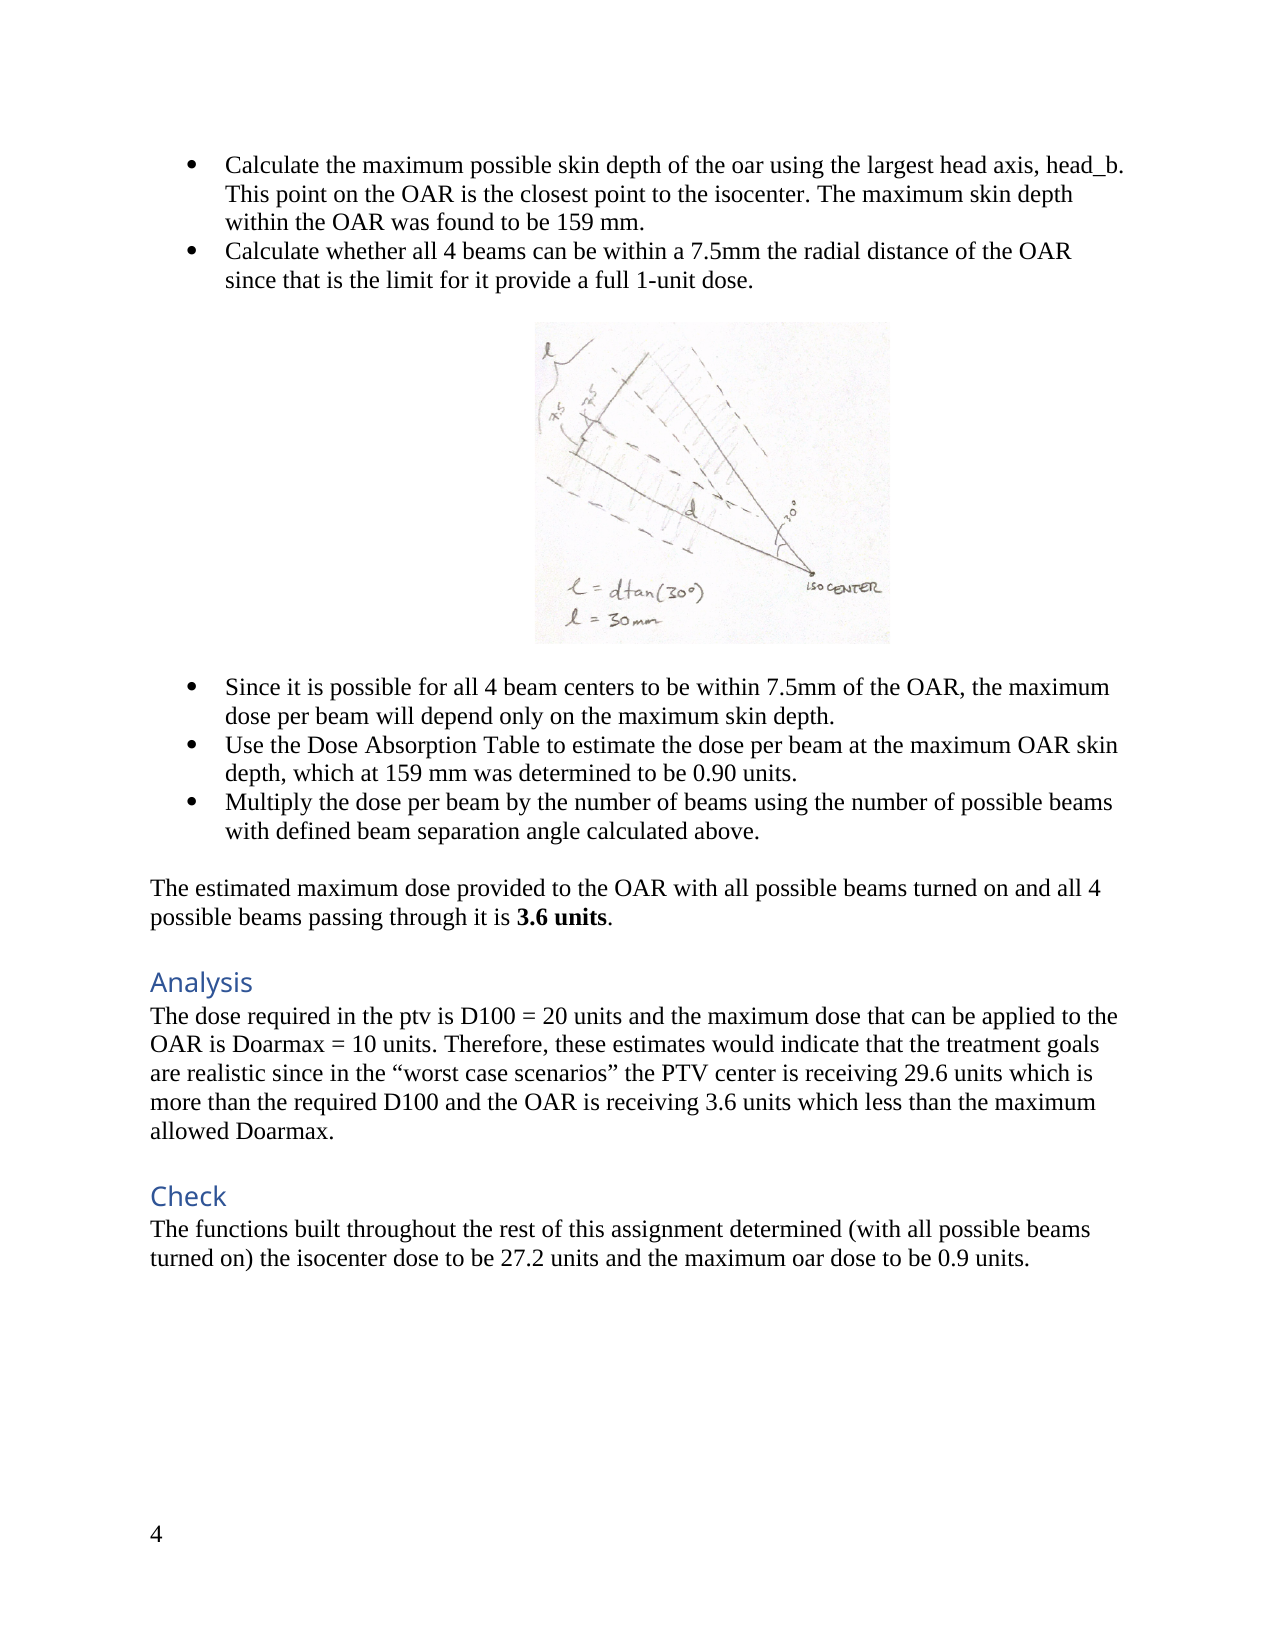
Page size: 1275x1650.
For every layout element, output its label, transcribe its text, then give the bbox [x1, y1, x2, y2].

subtitle Check [150, 1177, 1125, 1214]
subtitle Analysis [150, 964, 1125, 1001]
list Use the Dose Absorption Table to estimate the dose per beam at the maximum OAR skin depth, which at 159 mm was determined to be 0.90 units. [187, 730, 1125, 787]
text The dose required in the ptv is D100 = 20 units and the maximum dose that can be applied to the OAR is Doarmax = 10 units. Therefore, these estimates would indicate that the treatment goals are realistic since in the “worst case scenarios” the PTV center is receiving 29.6 units which is more than the required D100 and the OAR is receiving 3.6 units which less than the maximum allowed Doarmax. [150, 1001, 1125, 1144]
list Calculate whether all 4 beams can be within a 7.5mm the radial distance of the OAR since that is the limit for it provide a full 1-unit dose. [187, 236, 1125, 294]
list Since it is possible for all 4 beam centers to be within 7.5mm of the OAR, the maximum dose per beam will depend only on the maximum skin depth. [187, 672, 1125, 730]
list Multiply the dose per beam by the number of beams using the number of possible beams with defined beam separation angle calculated above. [187, 787, 1125, 845]
text The estimated maximum dose provided to the OAR with all possible beams turned on and all 4 possible beams passing through it is 3.6 units. [150, 873, 1125, 931]
picture [534, 322, 891, 644]
list Calculate the maximum possible skin depth of the oar using the largest head axis, head_b. This point on the OAR is the closest point to the isocenter. The maximum skin depth within the OAR was found to be 159 mm. [187, 150, 1125, 236]
text The functions built throughout the rest of this assignment determined (with all possible beams turned on) the isocenter dose to be 27.2 units and the maximum oar dose to be 0.9 units. [150, 1214, 1125, 1272]
